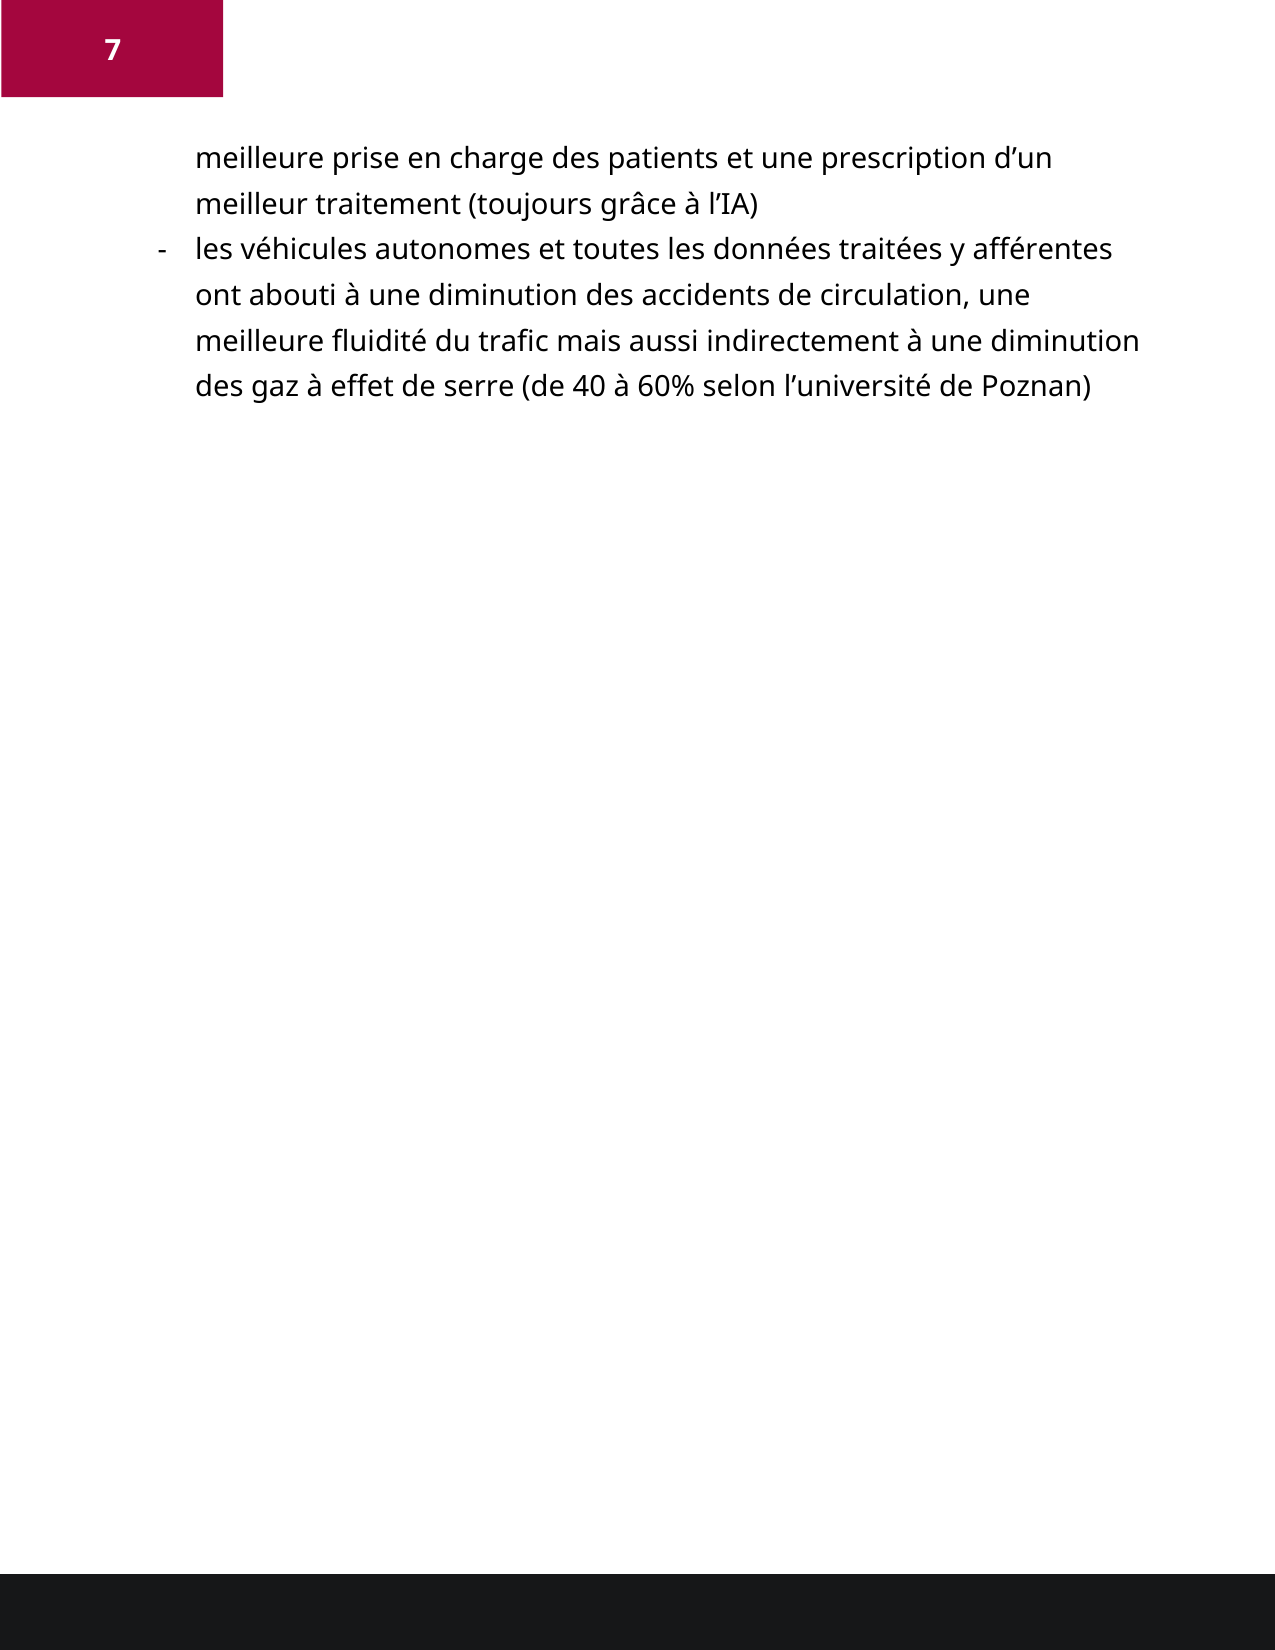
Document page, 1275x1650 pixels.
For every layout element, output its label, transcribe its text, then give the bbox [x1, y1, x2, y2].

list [157, 137, 1155, 223]
list les véhicules autonomes et toutes les données traitées y afférentes ont abouti à une diminution des accidents de circulation, une meilleure fluidité du trafic mais aussi indirectement à une diminution des gaz à effet de serre (de 40 à 60% selon l’université de Poznan) [157, 228, 1155, 405]
